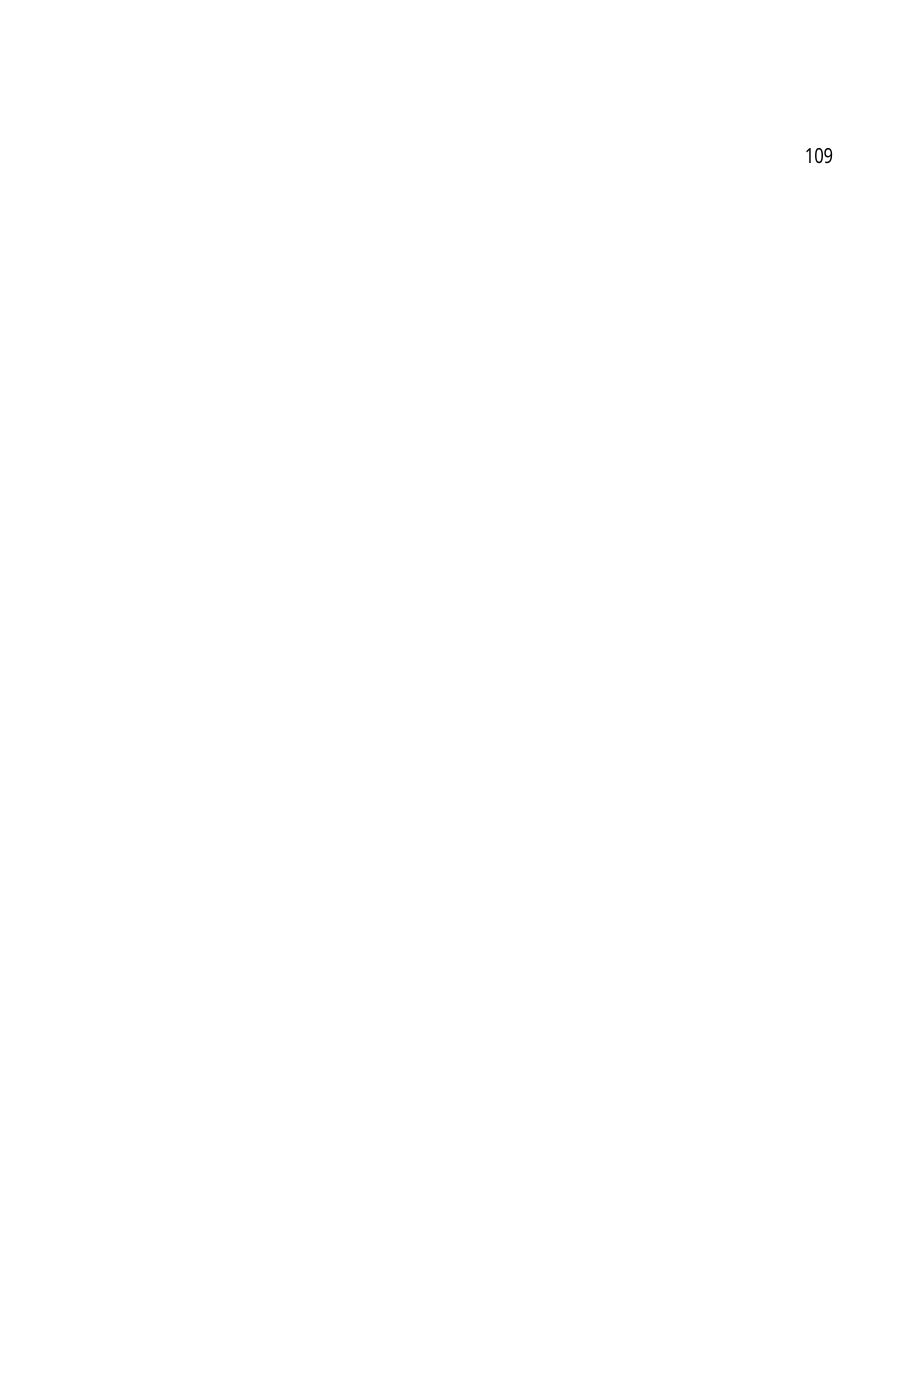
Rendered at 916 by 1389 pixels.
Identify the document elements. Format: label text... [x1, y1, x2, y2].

subtitle 109 [140, 141, 833, 170]
